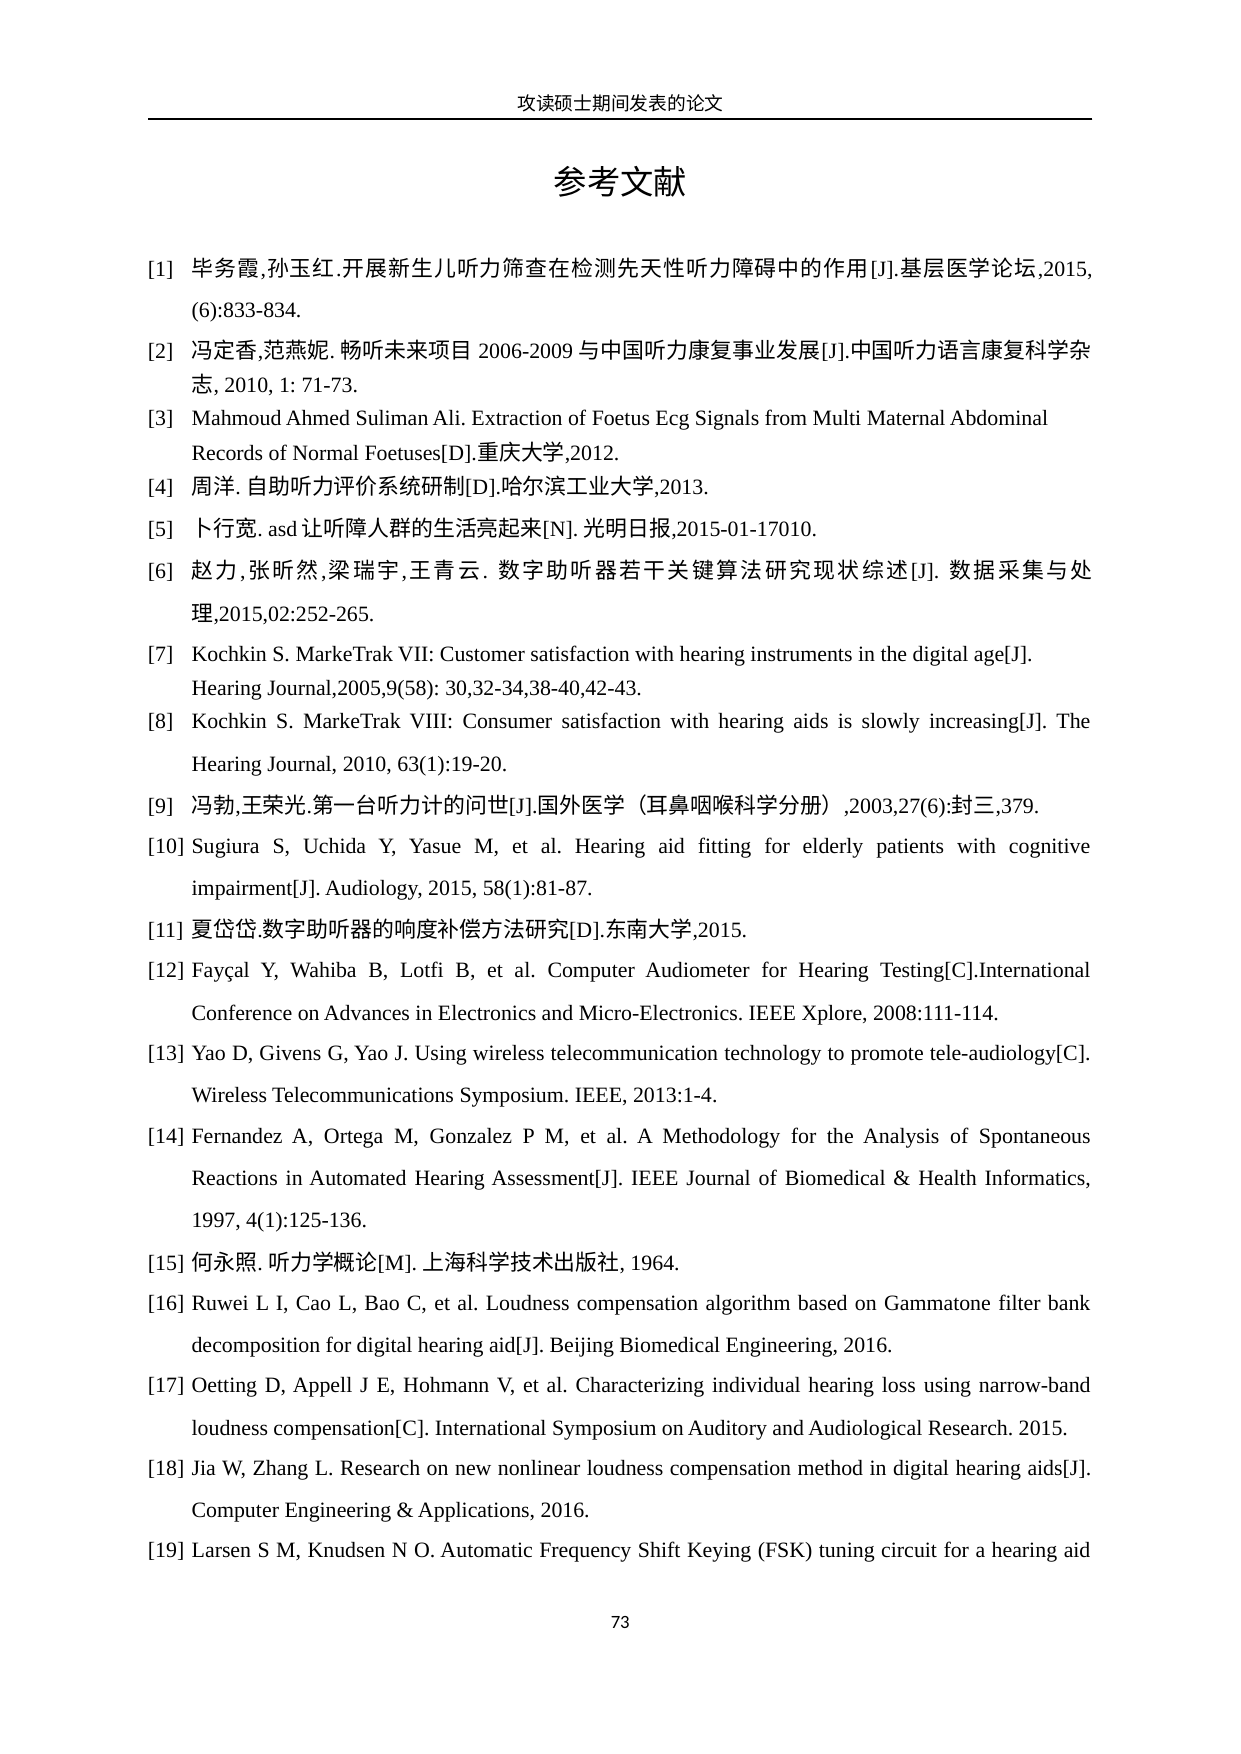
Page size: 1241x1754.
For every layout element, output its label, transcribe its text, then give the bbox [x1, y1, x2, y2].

list Kochkin S. MarkeTrak VIII: Consumer satisfaction with hearing aids is slowly increasing[J]. The Hearing Journal, 2010, 63(1):19-20. [148, 704, 1092, 781]
text 参考文献 [148, 148, 1092, 216]
list 冯勃,王荣光.第一台听力计的问世[J].国外医学（耳鼻咽喉科学分册）,2003,27(6):封三,379. [148, 787, 1092, 821]
list 卜行宽. asd让听障人群的生活亮起来[N]. 光明日报,2015-01-17010. [148, 510, 1092, 544]
list 周洋. 自助听力评价系统研制[D].哈尔滨工业大学,2013. [148, 468, 1092, 502]
list Oetting D, Appell J E, Hohmann V, et al. Characterizing individual hearing loss using narrow-band loudness compensation[C]. International Symposium on Auditory and Audiological Research. 2015. [148, 1368, 1092, 1444]
list Yao D, Givens G, Yao J. Using wireless telecommunication technology to promote tele-audiology[C]. Wireless Telecommunications Symposium. IEEE, 2013:1-4. [148, 1036, 1092, 1112]
list 赵力,张昕然,梁瑞宇,王青云. 数字助听器若干关键算法研究现状综述[J]. 数据采集与处理,2015,02:252-265. [148, 552, 1092, 628]
list Ruwei L I, Cao L, Bao C, et al. Loudness compensation algorithm based on Gammatone filter bank decomposition for digital hearing aid[J]. Beijing Biomedical Engineering, 2016. [148, 1285, 1092, 1362]
list Mahmoud Ahmed Suliman Ali. Extraction of Foetus Ecg Signals from Multi Maternal Abdominal Records of Normal Foetuses[D].重庆大学,2012. [148, 400, 1092, 468]
list 夏岱岱.数字助听器的响度补偿方法研究[D].东南大学,2015. [148, 911, 1092, 945]
list Sugiura S, Uchida Y, Yasue M, et al. Hearing aid fitting for elderly patients with cognitive impairment[J]. Audiology, 2015, 58(1):81-87. [148, 829, 1092, 905]
list Fernandez A, Ortega M, Gonzalez P M, et al. A Methodology for the Analysis of Spontaneous Reactions in Automated Hearing Assessment[J]. IEEE Journal of Biomedical & Health Informatics, 1997, 4(1):125-136. [148, 1118, 1092, 1237]
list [148, 1533, 1092, 1567]
list Fayçal Y, Wahiba B, Lotfi B, et al. Computer Audiometer for Hearing Testing[C].International Conference on Advances in Electronics and Micro-Electronics. IEEE Xplore, 2008:111-114. [148, 953, 1092, 1029]
list 毕务霞,孙玉红.开展新生儿听力筛查在检测先天性听力障碍中的作用[J].基层医学论坛,2015,(6):833-834. [148, 250, 1092, 326]
list Kochkin S. MarkeTrak VII: Customer satisfaction with hearing instruments in the digital age[J]. Hearing Journal,2005,9(58): 30,32-34,38-40,42-43. [148, 636, 1092, 704]
list Jia W, Zhang L. Research on new nonlinear loudness compensation method in digital hearing aids[J]. Computer Engineering & Applications, 2016. [148, 1450, 1092, 1527]
list 冯定香,范燕妮. 畅听未来项目 2006-2009 与中国听力康复事业发展[J].中国听力语言康复科学杂志, 2010, 1: 71-73. [148, 332, 1092, 400]
list 何永照. 听力学概论[M]. 上海科学技术出版社, 1964. [148, 1243, 1092, 1277]
